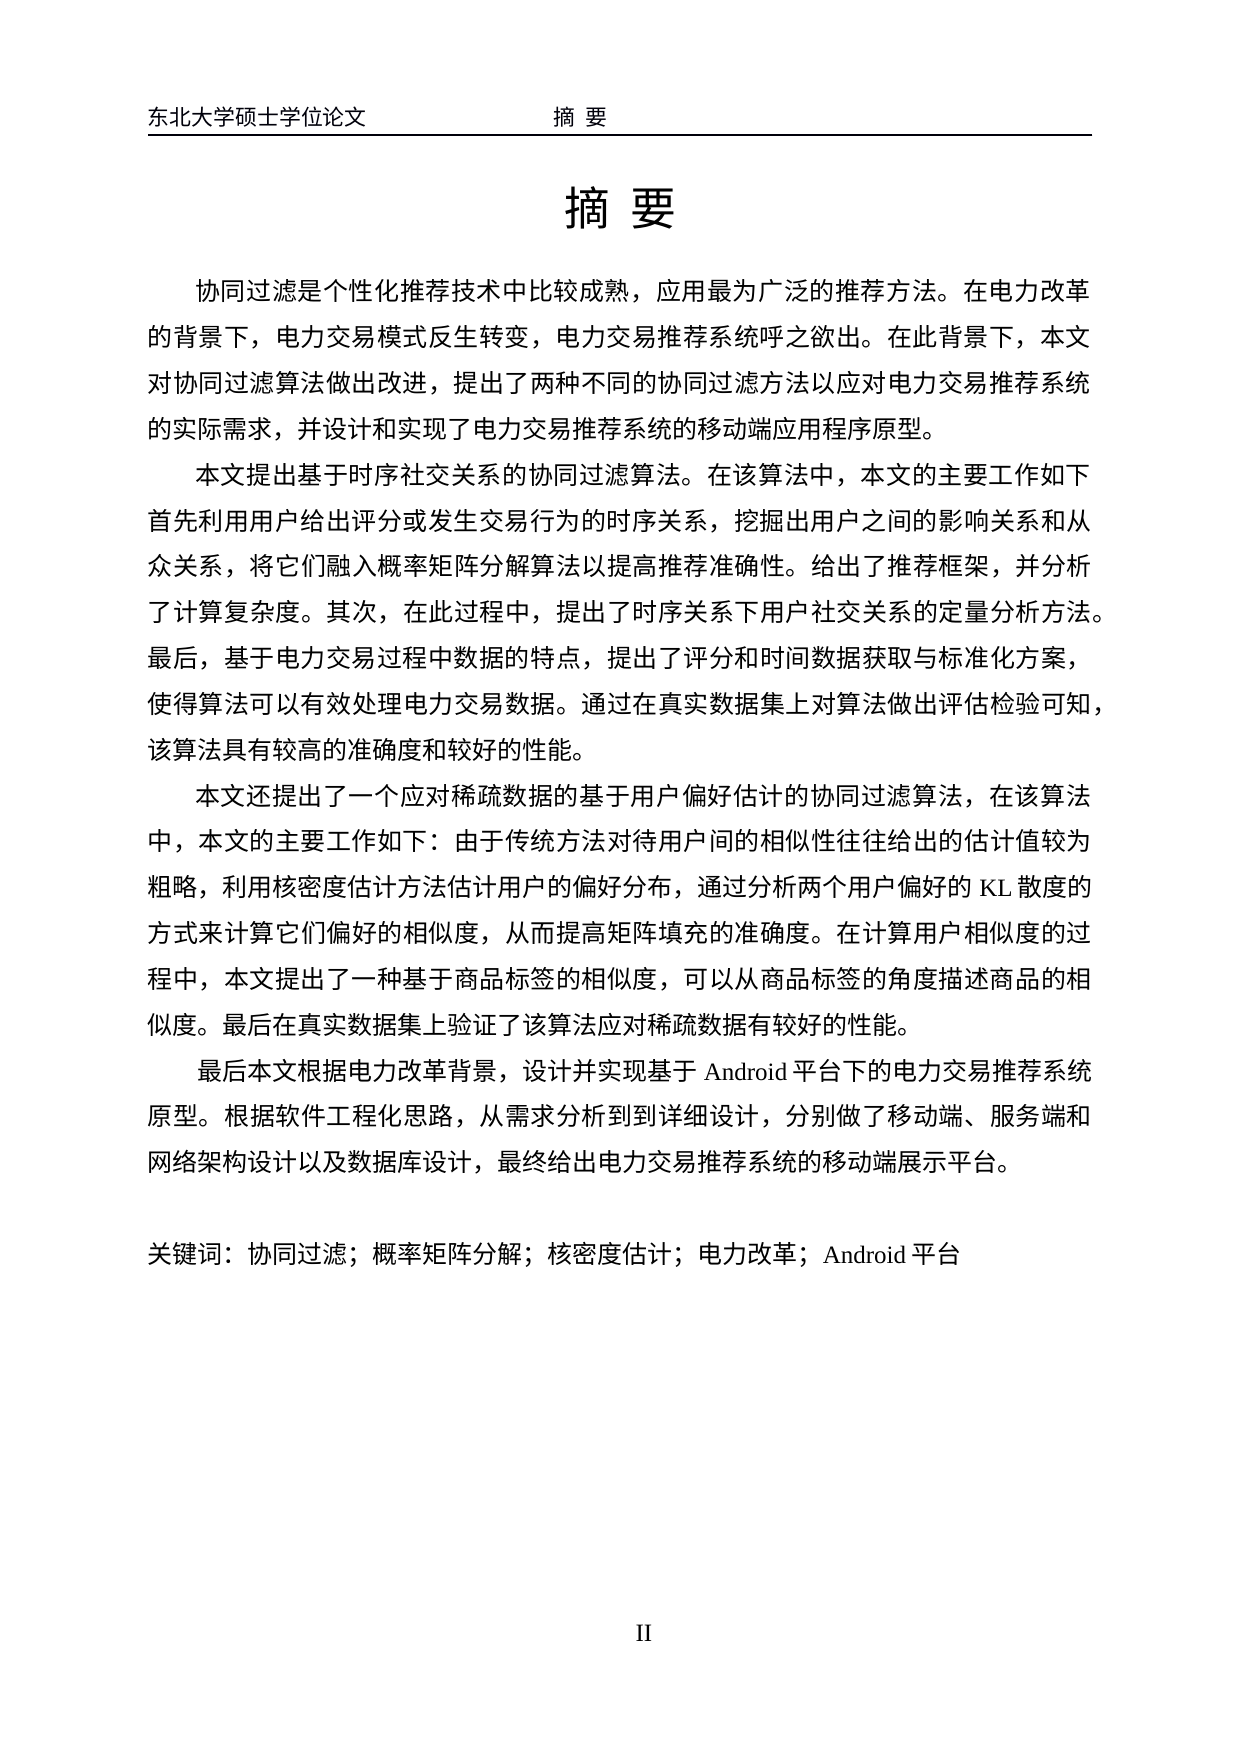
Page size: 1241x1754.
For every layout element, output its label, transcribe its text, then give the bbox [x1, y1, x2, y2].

text 本文还提出了一个应对稀疏数据的基于用户偏好估计的协同过滤算法，在该算法中，本文的主要工作如下：由于传统方法对待用户间的相似性往往给出的估计值较为粗略，利用核密度估计方法估计用户的偏好分布，通过分析两个用户偏好的KL散度的方式来计算它们偏好的相似度，从而提高矩阵填充的准确度。在计算用户相似度的过程中，本文提出了一种基于商品标签的相似度，可以从商品标签的角度描述商品的相似度。最后在真实数据集上验证了该算法应对稀疏数据有较好的性能。 [148, 768, 1092, 1043]
text 最后本文根据电力改革背景，设计并实现基于Android平台下的电力交易推荐系统原型。根据软件工程化思路，从需求分析到到详细设计，分别做了移动端、服务端和网络架构设计以及数据库设计，最终给出电力交易推荐系统的移动端展示平台。 [148, 1043, 1092, 1181]
text 关键词：协同过滤；概率矩阵分解；核密度估计；电力改革；Android平台 [148, 1227, 1092, 1272]
text 摘 要 [148, 173, 1092, 239]
text 协同过滤是个性化推荐技术中比较成熟，应用最为广泛的推荐方法。在电力改革的背景下，电力交易模式反生转变，电力交易推荐系统呼之欲出。在此背景下，本文对协同过滤算法做出改进，提出了两种不同的协同过滤方法以应对电力交易推荐系统的实际需求，并设计和实现了电力交易推荐系统的移动端应用程序原型。 [148, 264, 1092, 447]
text 本文提出基于时序社交关系的协同过滤算法。在该算法中，本文的主要工作如下：首先利用用户给出评分或发生交易行为的时序关系，挖掘出用户之间的影响关系和从众关系，将它们融入概率矩阵分解算法以提高推荐准确性。给出了推荐框架，并分析了计算复杂度。其次，在此过程中，提出了时序关系下用户社交关系的定量分析方法。最后，基于电力交易过程中数据的特点，提出了评分和时间数据获取与标准化方案，使得算法可以有效处理电力交易数据。通过在真实数据集上对算法做出评估检验可知，该算法具有较高的准确度和较好的性能。 [148, 447, 1092, 768]
